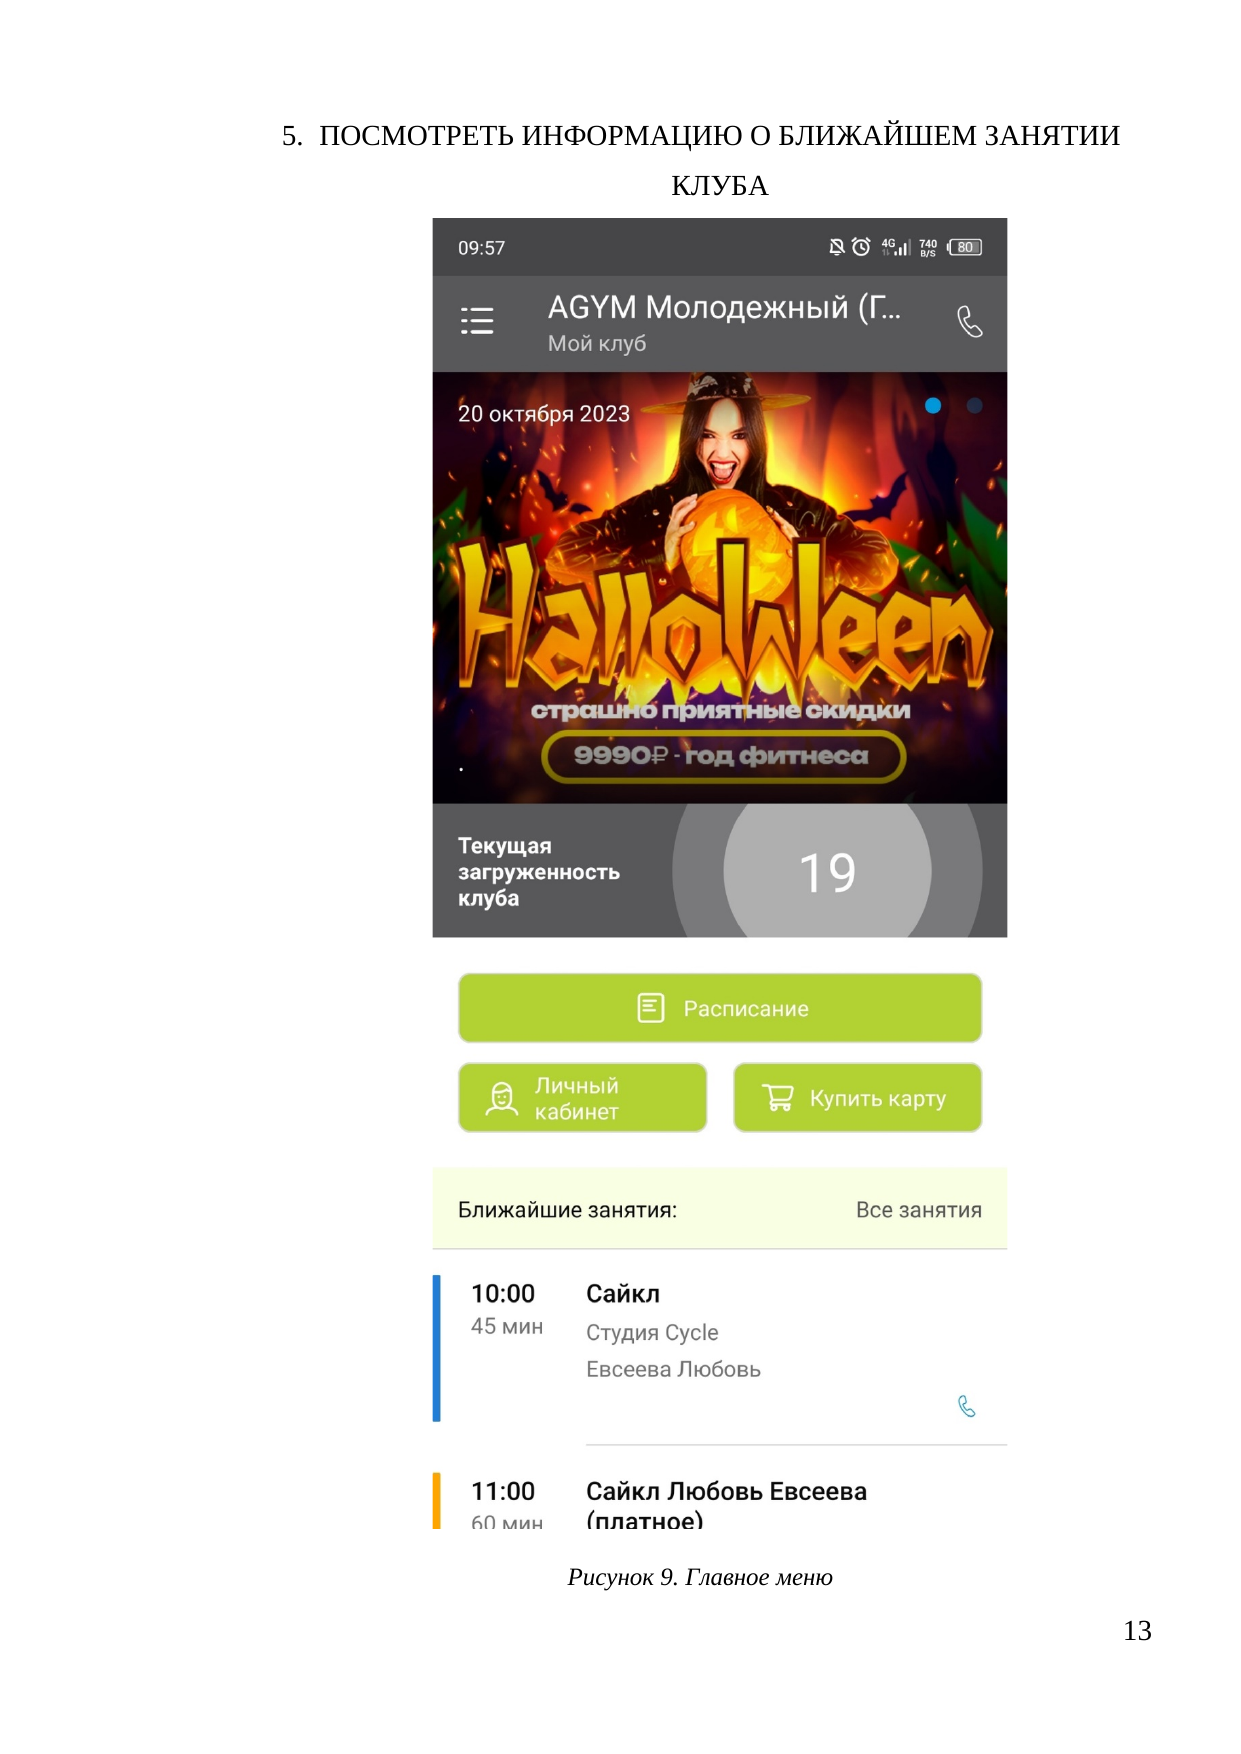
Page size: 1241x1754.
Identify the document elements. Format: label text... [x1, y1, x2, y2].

list ПОСМОТРЕТЬ ИНФОРМАЦИЮ О БЛИЖАЙШЕМ ЗАНЯТИИ КЛУБА [251, 118, 1152, 202]
text Рисунок 9. Главное меню [251, 1562, 1152, 1591]
picture [432, 218, 1008, 1529]
